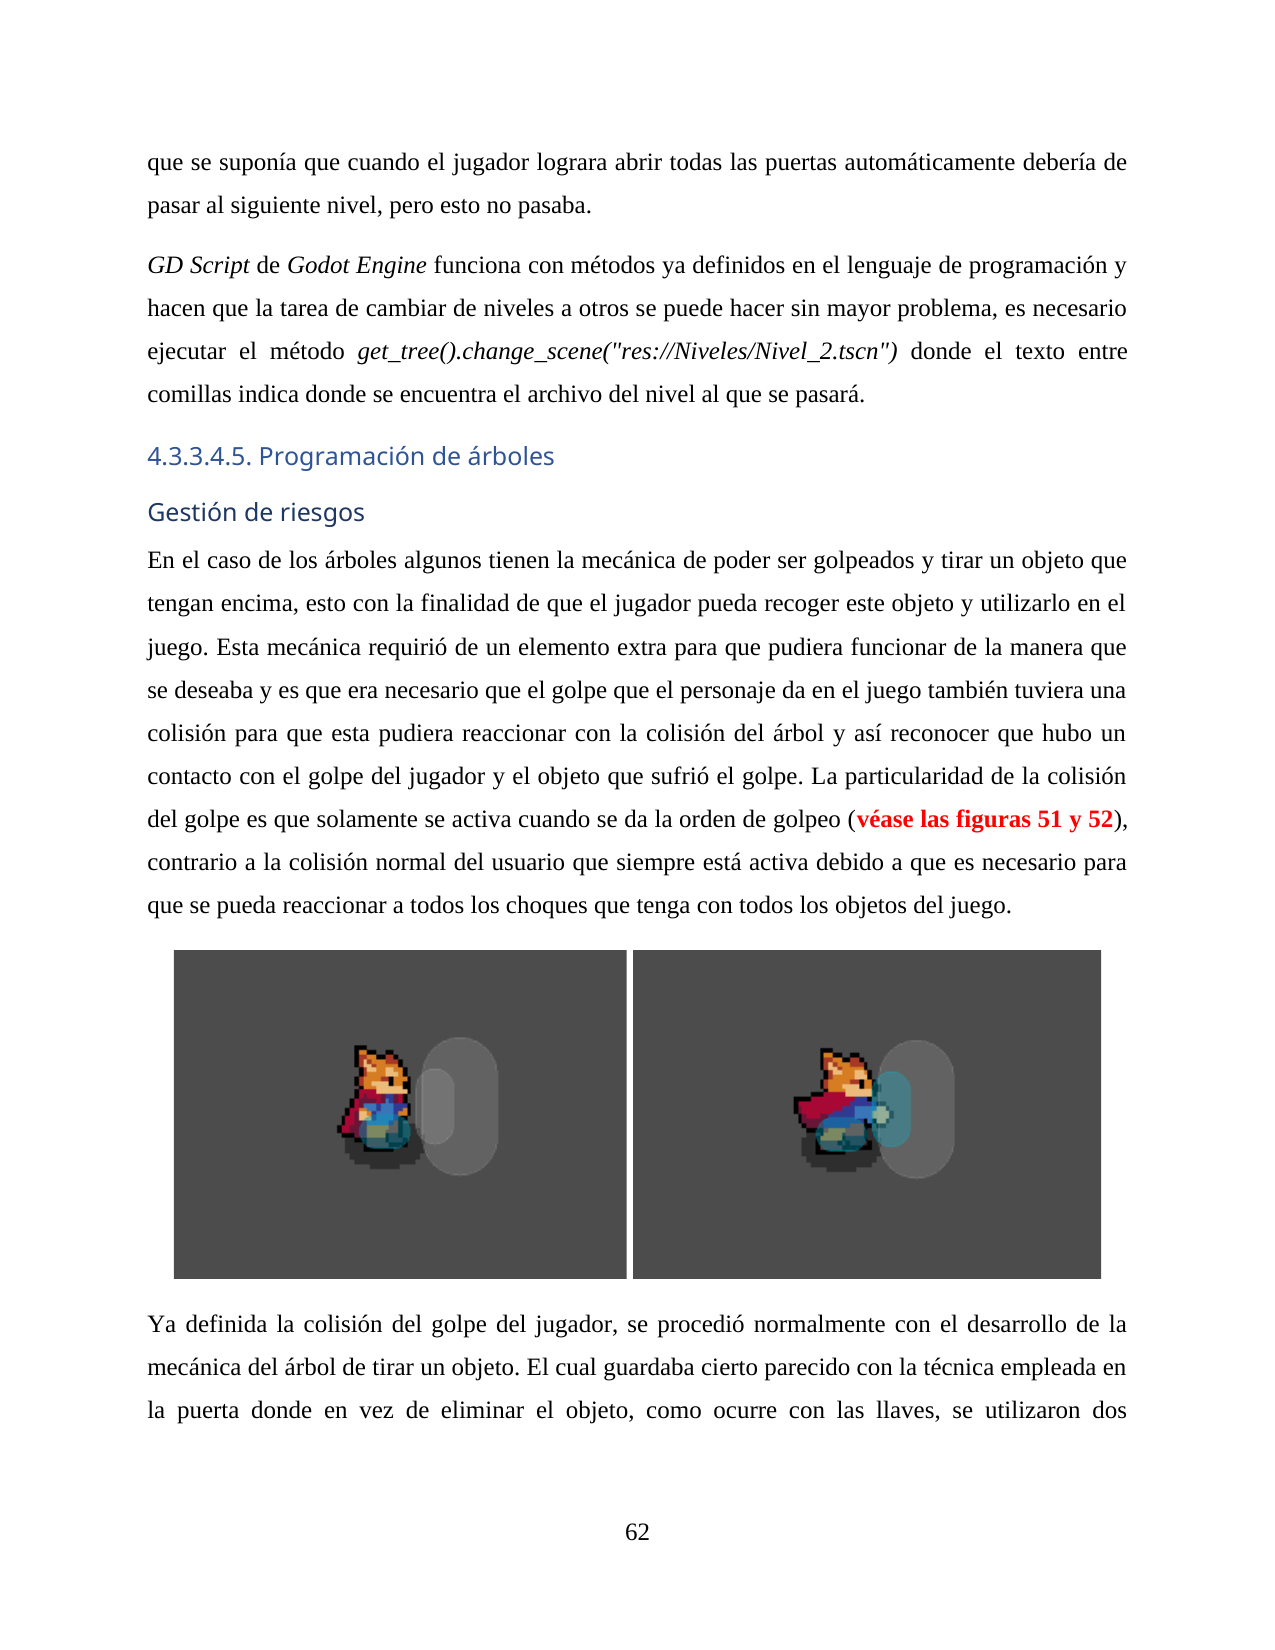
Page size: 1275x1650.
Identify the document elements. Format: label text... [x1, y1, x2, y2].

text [147, 147, 1128, 219]
text En el caso de los árboles algunos tienen la mecánica de poder ser golpeados y tirar un objeto que tengan encima, esto con la finalidad de que el jugador pueda recoger este objeto y utilizarlo en el juego. Esta mecánica requirió de un elemento extra para que pudiera funcionar de la manera que se deseaba y es que era necesario que el golpe que el personaje da en el juego también tuviera una colisión para que esta pudiera reaccionar con la colisión del árbol y así reconocer que hubo un contacto con el golpe del jugador y el objeto que sufrió el golpe. La particularidad de la colisión del golpe es que solamente se activa cuando se da la orden de golpeo (véase las figuras 51 y 52), contrario a la colisión normal del usuario que siempre está activa debido a que es necesario para que se pueda reaccionar a todos los choques que tenga con todos los objetos del juego. [147, 545, 1128, 919]
text GD Script de Godot Engine funciona con métodos ya definidos en el lenguaje de programación y hacen que la tarea de cambiar de niveles a otros se puede hacer sin mayor problema, es necesario ejecutar el método get_tree().change_scene("res://Niveles/Nivel_2.tscn") donde el texto entre comillas indica donde se encuentra el archivo del nivel al que se pasará. [147, 250, 1128, 408]
picture [633, 950, 1102, 1279]
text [147, 1309, 1128, 1424]
subtitle 4.3.3.4.5. Programación de árboles [147, 439, 1128, 473]
subtitle Gestión de riesgos [147, 494, 1128, 528]
picture [173, 950, 627, 1279]
